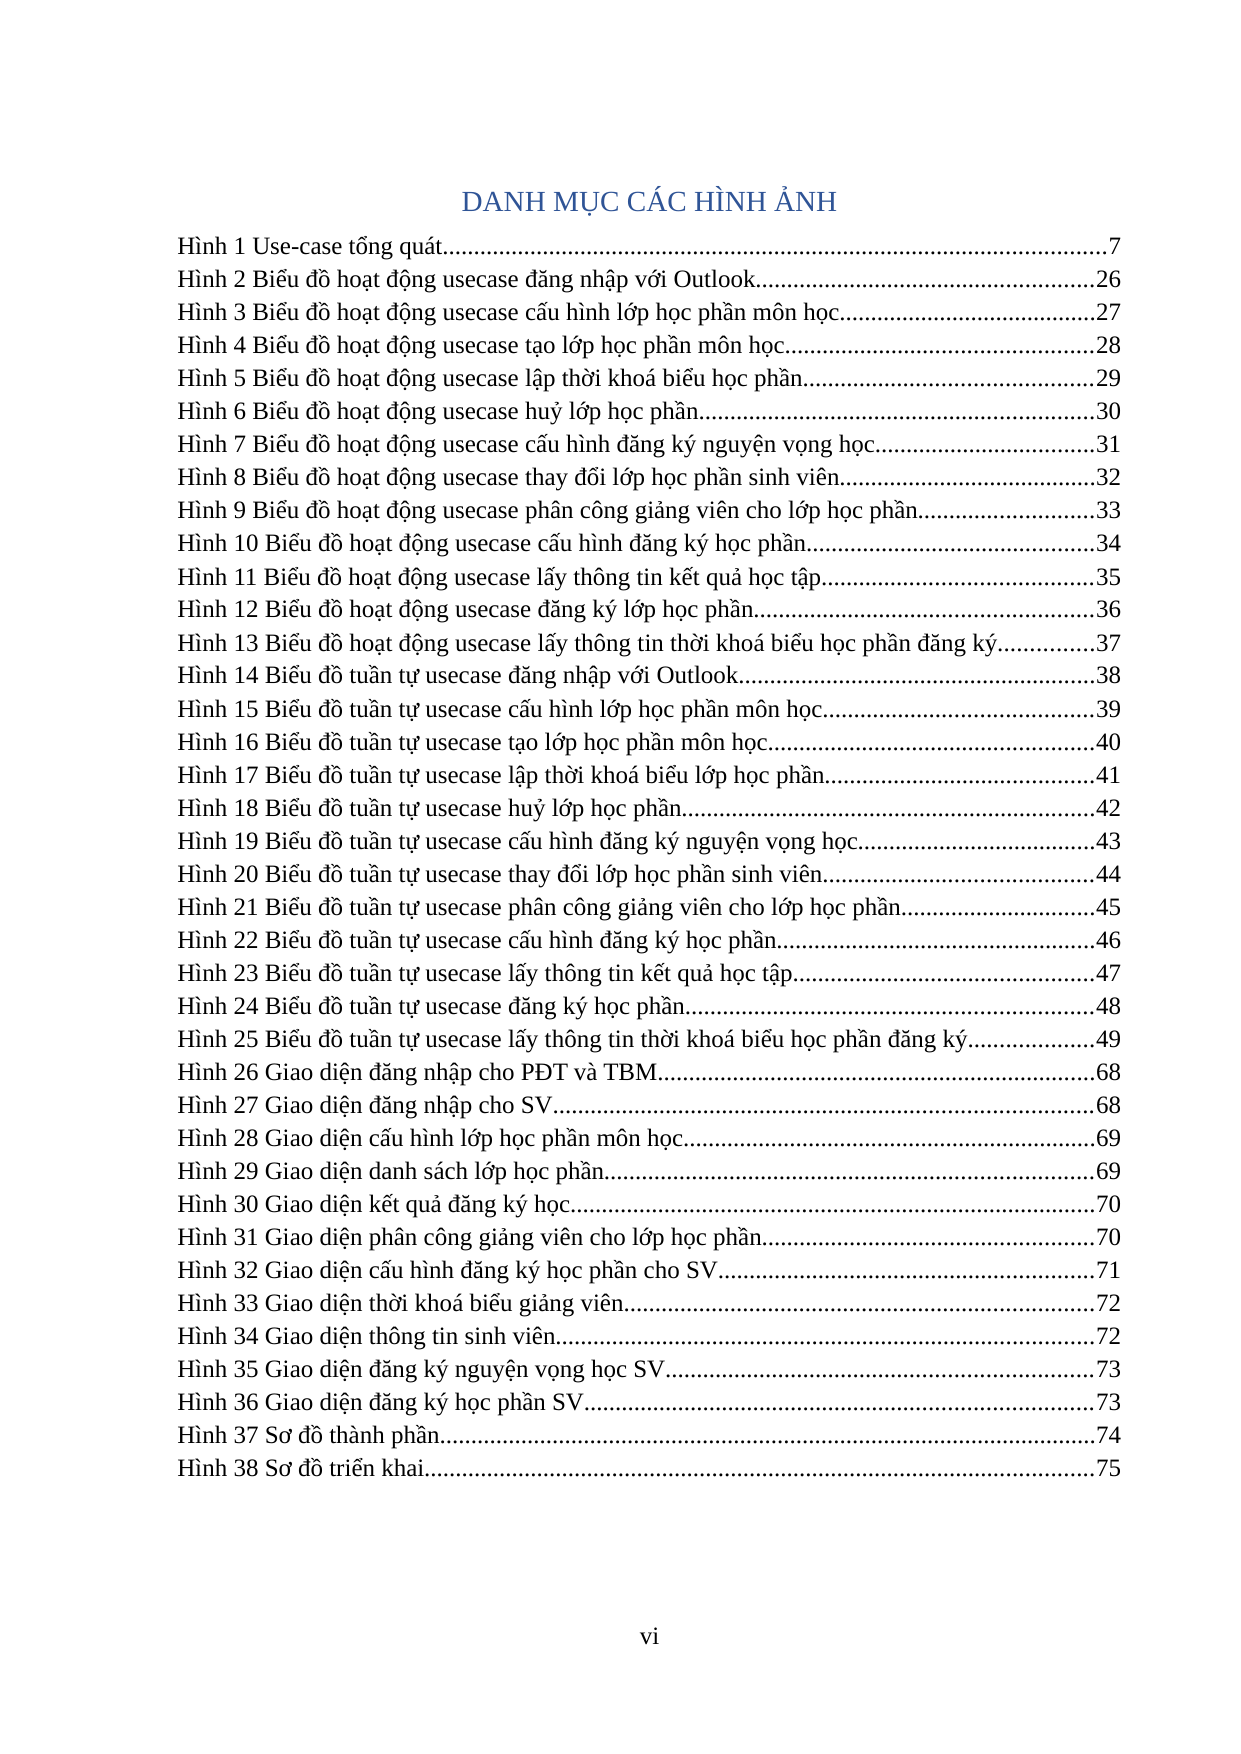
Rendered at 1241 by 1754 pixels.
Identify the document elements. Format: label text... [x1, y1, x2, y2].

text Hình 16 Biểu đồ tuần tự usecase tạo lớp học phần môn học 40 [177, 727, 1122, 755]
text Hình 5 Biểu đồ hoạt động usecase lập thời khoá biểu học phần 29 [177, 363, 1122, 392]
text Hình 11 Biểu đồ hoạt động usecase lấy thông tin kết quả học tập 35 [177, 562, 1122, 590]
text Hình 38 Sơ đồ triển khai 75 [177, 1453, 1122, 1482]
text Hình 6 Biểu đồ hoạt động usecase huỷ lớp học phần 30 [177, 396, 1122, 425]
text Hình 2 Biểu đồ hoạt động usecase đăng nhập với Outlook 26 [177, 264, 1122, 293]
text Hình 17 Biểu đồ tuần tự usecase lập thời khoá biểu lớp học phần 41 [177, 760, 1122, 788]
text Hình 3 Biểu đồ hoạt động usecase cấu hình lớp học phần môn học 27 [177, 297, 1122, 326]
text Hình 18 Biểu đồ tuần tự usecase huỷ lớp học phần 42 [177, 793, 1122, 821]
text Hình 25 Biểu đồ tuần tự usecase lấy thông tin thời khoá biểu học phần đăng ký 49 [177, 1024, 1122, 1053]
text Hình 37 Sơ đồ thành phần 74 [177, 1420, 1122, 1449]
text Hình 26 Giao diện đăng nhập cho PĐT và TBM 68 [177, 1057, 1122, 1086]
text Hình 8 Biểu đồ hoạt động usecase thay đổi lớp học phần sinh viên 32 [177, 462, 1122, 491]
subtitle DANH MỤC CÁC HÌNH ẢNH [177, 184, 1122, 218]
text Hình 15 Biểu đồ tuần tự usecase cấu hình lớp học phần môn học 39 [177, 694, 1122, 722]
text Hình 30 Giao diện kết quả đăng ký học 70 [177, 1189, 1122, 1218]
text Hình 12 Biểu đồ hoạt động usecase đăng ký lớp học phần 36 [177, 594, 1122, 623]
text Hình 10 Biểu đồ hoạt động usecase cấu hình đăng ký học phần 34 [177, 528, 1122, 557]
text Hình 19 Biểu đồ tuần tự usecase cấu hình đăng ký nguyện vọng học 43 [177, 826, 1122, 854]
text Hình 29 Giao diện danh sách lớp học phần 69 [177, 1156, 1122, 1185]
text Hình 34 Giao diện thông tin sinh viên 72 [177, 1321, 1122, 1350]
text Hình 23 Biểu đồ tuần tự usecase lấy thông tin kết quả học tập 47 [177, 958, 1122, 987]
text Hình 24 Biểu đồ tuần tự usecase đăng ký học phần 48 [177, 991, 1122, 1019]
text Hình 9 Biểu đồ hoạt động usecase phân công giảng viên cho lớp học phần 33 [177, 496, 1122, 524]
text Hình 28 Giao diện cấu hình lớp học phần môn học 69 [177, 1123, 1122, 1152]
text Hình 21 Biểu đồ tuần tự usecase phân công giảng viên cho lớp học phần 45 [177, 892, 1122, 921]
text Hình 1 Use-case tổng quát 7 [177, 231, 1122, 260]
text Hình 32 Giao diện cấu hình đăng ký học phần cho SV 71 [177, 1255, 1122, 1284]
text Hình 13 Biểu đồ hoạt động usecase lấy thông tin thời khoá biểu học phần đăng ký 37 [177, 628, 1122, 656]
text Hình 35 Giao diện đăng ký nguyện vọng học SV 73 [177, 1354, 1122, 1383]
text Hình 4 Biểu đồ hoạt động usecase tạo lớp học phần môn học 28 [177, 330, 1122, 359]
text Hình 36 Giao diện đăng ký học phần SV 73 [177, 1387, 1122, 1416]
text Hình 33 Giao diện thời khoá biểu giảng viên 72 [177, 1288, 1122, 1317]
text Hình 22 Biểu đồ tuần tự usecase cấu hình đăng ký học phần 46 [177, 925, 1122, 953]
text Hình 31 Giao diện phân công giảng viên cho lớp học phần 70 [177, 1222, 1122, 1251]
text Hình 20 Biểu đồ tuần tự usecase thay đổi lớp học phần sinh viên 44 [177, 859, 1122, 887]
text Hình 14 Biểu đồ tuần tự usecase đăng nhập với Outlook 38 [177, 661, 1122, 689]
text Hình 7 Biểu đồ hoạt động usecase cấu hình đăng ký nguyện vọng học 31 [177, 429, 1122, 458]
text Hình 27 Giao diện đăng nhập cho SV 68 [177, 1090, 1122, 1119]
